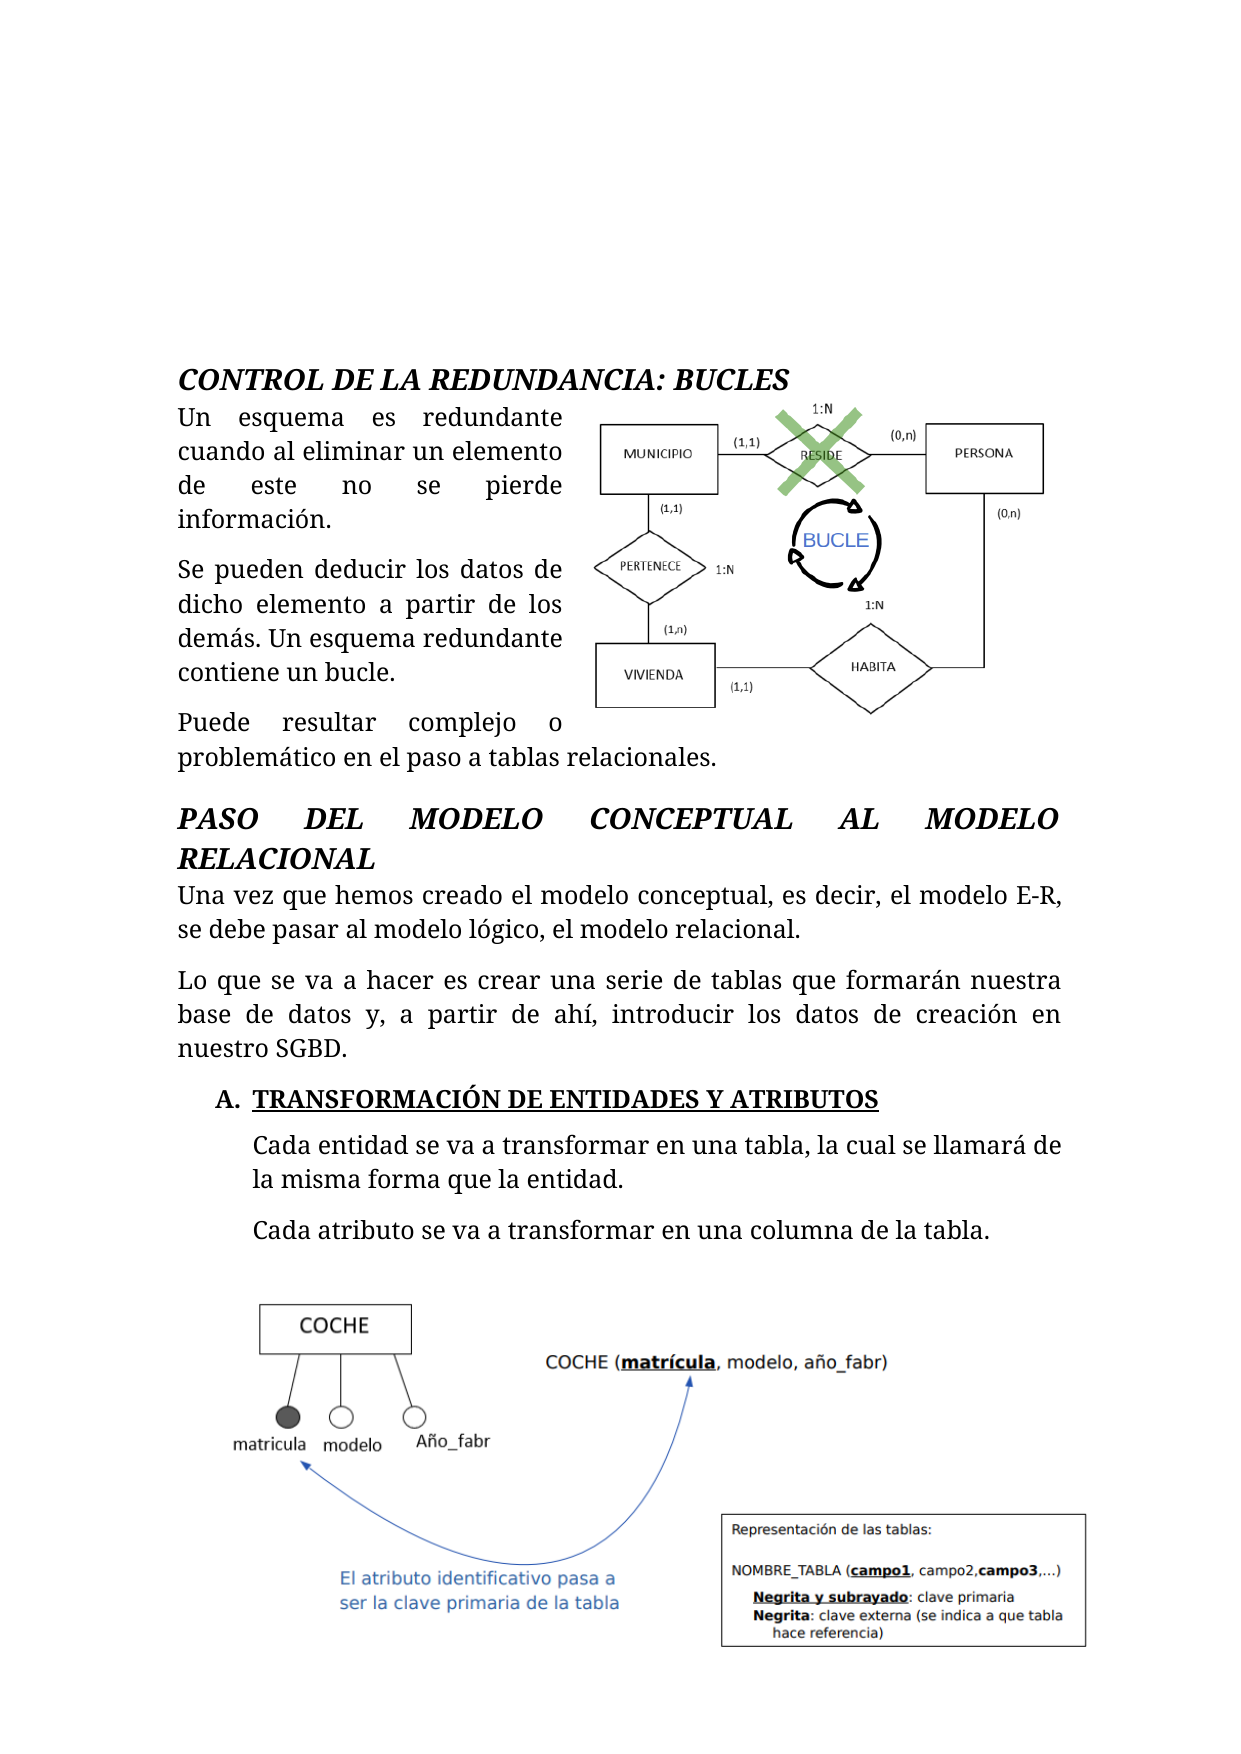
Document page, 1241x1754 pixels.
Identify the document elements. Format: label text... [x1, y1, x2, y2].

text Puede resultar complejo o problemático en el paso a tablas relacionales. [177, 705, 1063, 773]
text Cada entidad se va a transformar en una tabla, la cual se llamará de la misma forma que la entidad. [252, 1128, 1063, 1196]
text Se pueden deducir los datos de dicho elemento a partir de los demás. Un esquema redundante contiene un bucle. [177, 552, 581, 688]
subtitle PASO DEL MODELO CONCEPTUAL AL MODELO RELACIONAL [177, 798, 1063, 878]
text Cada atributo se va a transformar en una columna de la tabla. [252, 1213, 1063, 1247]
subtitle TRANSFORMACIÓN DE ENTIDADES Y ATRIBUTOS [215, 1081, 1063, 1115]
picture [203, 1263, 1090, 1650]
text Un esquema es redundante cuando al eliminar un elemento de este no se pierde información. [177, 399, 1063, 536]
text Lo que se va a hacer es crear una serie de tablas que formarán nuestra base de datos y, a partir de ahí, introducir los datos de creación en nuestro SGBD. [177, 962, 1063, 1064]
subtitle CONTROL DE LA REDUNDANCIA: BUCLES [177, 359, 1063, 399]
text Una vez que hemos creado el modelo conceptual, es decir, el modelo E-R, se debe pasar al modelo lógico, el modelo relacional. [177, 878, 1063, 946]
picture [581, 402, 1063, 721]
